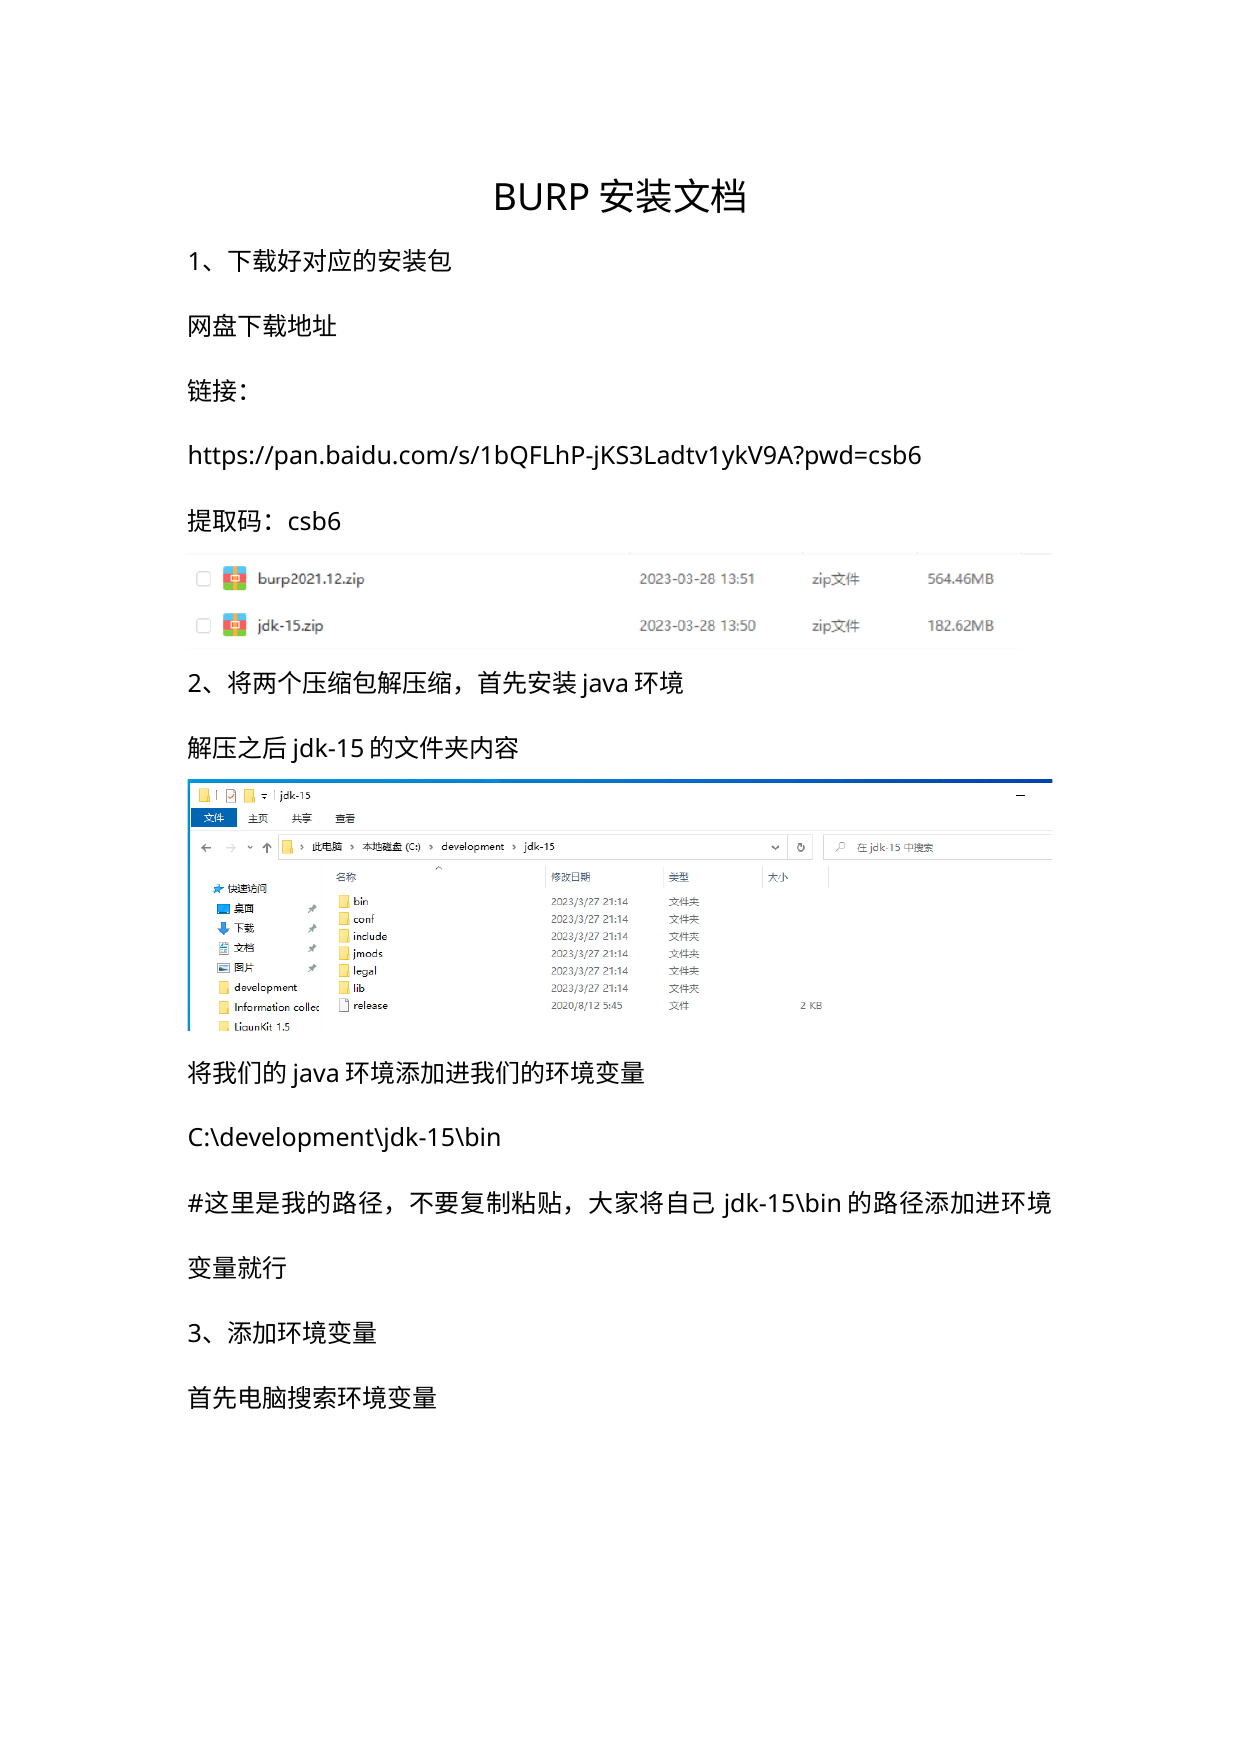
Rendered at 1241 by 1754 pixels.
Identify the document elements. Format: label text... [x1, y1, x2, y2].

list 解压之后jdk-15的文件夹内容 [187, 714, 1053, 779]
list 添加环境变量 [187, 1299, 1053, 1364]
list 下载好对应的安装包 [187, 227, 1053, 292]
list https://pan.baidu.com/s/1bQFLhP-jKS3Ladtv1ykV9A?pwd=csb6 [187, 422, 1053, 487]
text 提取码：csb6 [187, 487, 1053, 552]
list 将我们的java环境添加进我们的环境变量 [187, 1039, 1053, 1104]
list #这里是我的路径，不要复制粘贴，大家将自己jdk-15\bin的路径添加进环境变量就行 [187, 1169, 1053, 1299]
list BURP安装文档 [187, 162, 1053, 227]
list C:\development\jdk-15\bin [187, 1104, 1053, 1169]
picture [187, 552, 1053, 649]
list 首先电脑搜索环境变量 [187, 1364, 1053, 1429]
picture [191, 779, 1053, 1031]
list 网盘下载地址 [187, 292, 1053, 357]
list 链接： [187, 357, 1053, 422]
list 将两个压缩包解压缩，首先安装java环境 [187, 649, 1053, 714]
